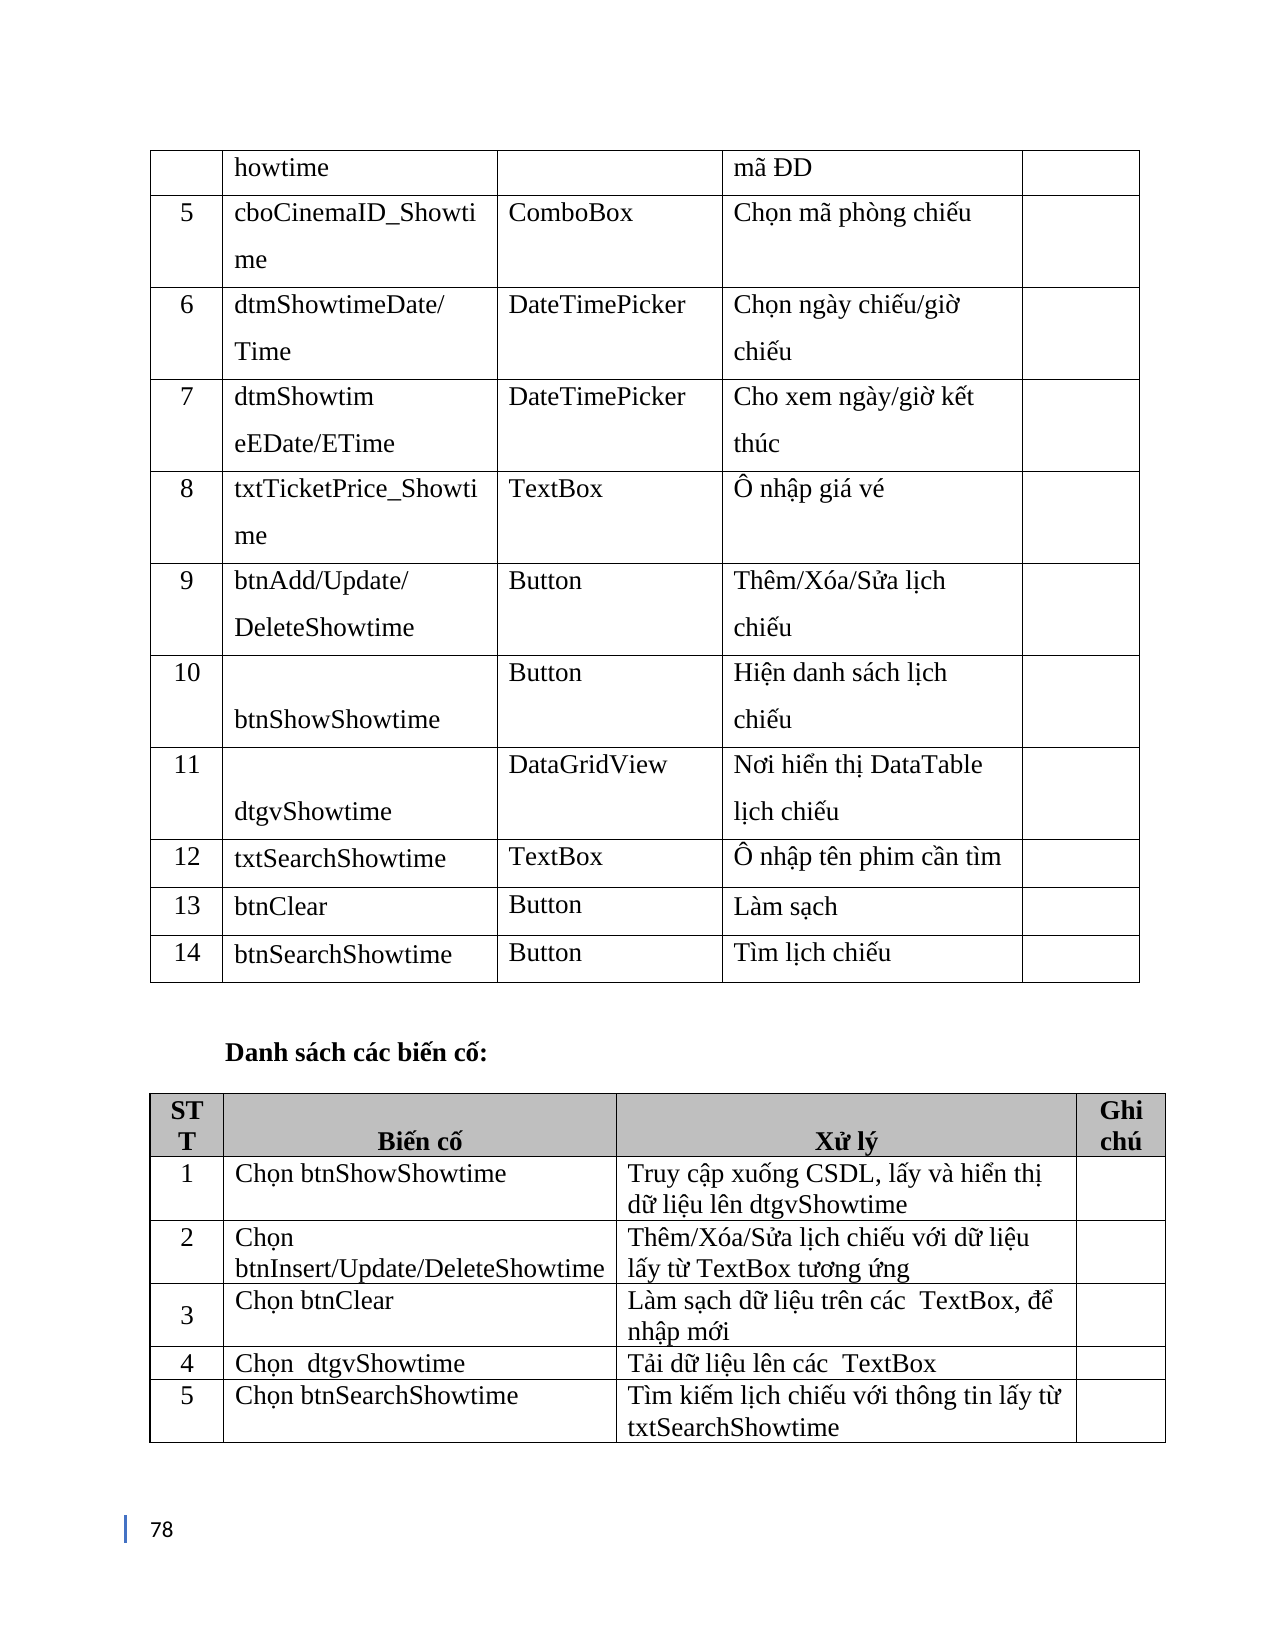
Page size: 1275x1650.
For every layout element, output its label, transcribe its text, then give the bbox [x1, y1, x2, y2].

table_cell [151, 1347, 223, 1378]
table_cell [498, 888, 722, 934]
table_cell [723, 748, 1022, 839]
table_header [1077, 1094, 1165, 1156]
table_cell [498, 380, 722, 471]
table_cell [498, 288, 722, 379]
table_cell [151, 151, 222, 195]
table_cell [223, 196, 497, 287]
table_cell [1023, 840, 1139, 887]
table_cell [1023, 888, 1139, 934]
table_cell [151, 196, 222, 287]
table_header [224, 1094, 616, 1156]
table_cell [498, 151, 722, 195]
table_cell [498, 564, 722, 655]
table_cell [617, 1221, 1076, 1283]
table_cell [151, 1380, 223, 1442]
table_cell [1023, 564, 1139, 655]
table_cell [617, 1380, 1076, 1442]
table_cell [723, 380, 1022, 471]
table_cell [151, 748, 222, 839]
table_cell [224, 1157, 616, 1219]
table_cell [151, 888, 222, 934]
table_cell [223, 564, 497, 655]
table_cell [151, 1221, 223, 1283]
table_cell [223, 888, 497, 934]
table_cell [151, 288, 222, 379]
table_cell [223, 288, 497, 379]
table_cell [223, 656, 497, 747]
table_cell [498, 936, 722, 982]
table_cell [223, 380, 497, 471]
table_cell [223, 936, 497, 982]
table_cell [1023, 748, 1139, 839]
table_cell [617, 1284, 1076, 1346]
text Danh sách các biến cố: [150, 1036, 1125, 1067]
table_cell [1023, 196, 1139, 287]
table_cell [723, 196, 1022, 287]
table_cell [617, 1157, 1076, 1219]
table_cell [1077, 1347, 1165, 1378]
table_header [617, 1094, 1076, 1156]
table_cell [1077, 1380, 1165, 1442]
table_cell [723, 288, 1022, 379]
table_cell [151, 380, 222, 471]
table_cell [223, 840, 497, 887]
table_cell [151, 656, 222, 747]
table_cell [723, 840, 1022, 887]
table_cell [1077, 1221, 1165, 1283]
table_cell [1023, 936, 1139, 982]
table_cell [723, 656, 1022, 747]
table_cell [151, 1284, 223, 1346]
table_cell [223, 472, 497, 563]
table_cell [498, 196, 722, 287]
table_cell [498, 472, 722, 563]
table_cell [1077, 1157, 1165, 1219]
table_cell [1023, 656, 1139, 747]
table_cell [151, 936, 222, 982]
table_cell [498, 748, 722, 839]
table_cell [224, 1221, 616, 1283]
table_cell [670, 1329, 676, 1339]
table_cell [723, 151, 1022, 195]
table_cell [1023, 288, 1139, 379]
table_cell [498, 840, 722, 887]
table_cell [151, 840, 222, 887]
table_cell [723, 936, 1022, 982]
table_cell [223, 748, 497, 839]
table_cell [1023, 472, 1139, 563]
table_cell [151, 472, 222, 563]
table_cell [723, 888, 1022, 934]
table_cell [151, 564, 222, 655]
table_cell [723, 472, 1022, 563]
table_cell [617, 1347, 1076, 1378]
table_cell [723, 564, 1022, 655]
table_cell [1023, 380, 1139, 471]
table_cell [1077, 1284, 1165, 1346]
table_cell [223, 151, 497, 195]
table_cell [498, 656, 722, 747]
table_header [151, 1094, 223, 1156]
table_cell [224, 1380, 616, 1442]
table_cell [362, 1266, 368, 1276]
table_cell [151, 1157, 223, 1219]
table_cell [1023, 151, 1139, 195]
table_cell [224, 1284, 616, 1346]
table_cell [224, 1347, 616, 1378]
